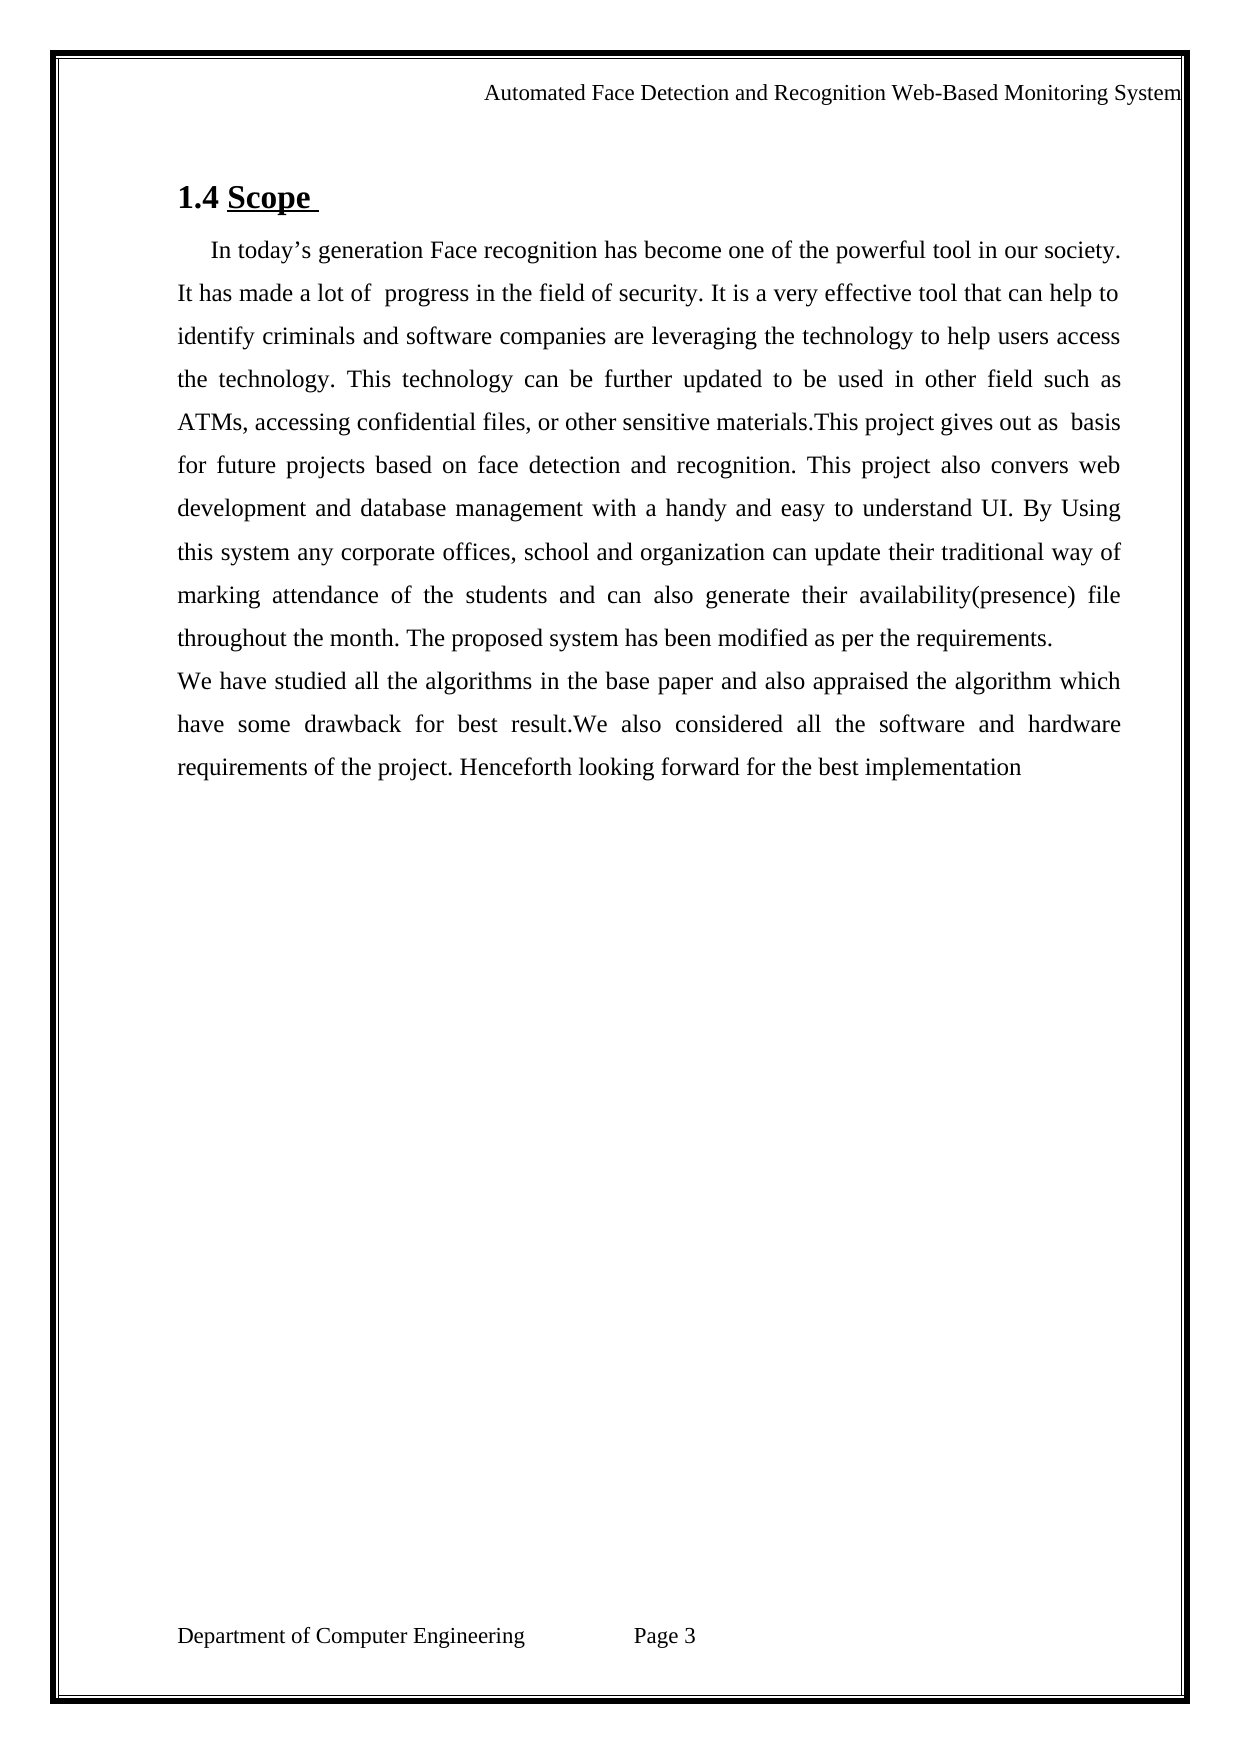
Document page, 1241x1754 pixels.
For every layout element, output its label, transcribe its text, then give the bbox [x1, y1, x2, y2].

text 1.4 Scope [177, 177, 1122, 216]
text In today’s generation Face recognition has become one of the powerful tool in our society. It has made a lot of progress in the field of security. It is a very effective tool that can help to identify criminals and software companies are leveraging the technology to help users access the technology. This technology can be further updated to be used in other field such as ATMs, accessing confidential files, or other sensitive materials.This project gives out as basis for future projects based on face detection and recognition. This project also convers web development and database management with a handy and easy to understand UI. By Using this system any corporate offices, school and organization can update their traditional way of marking attendance of the students and can also generate their availability(presence) file throughout the month. The proposed system has been modified as per the requirements. [177, 235, 1122, 652]
text We have studied all the algorithms in the base paper and also appraised the algorithm which have some drawback for best result.We also considered all the software and hardware requirements of the project. Henceforth looking forward for the best implementation [177, 666, 1122, 781]
